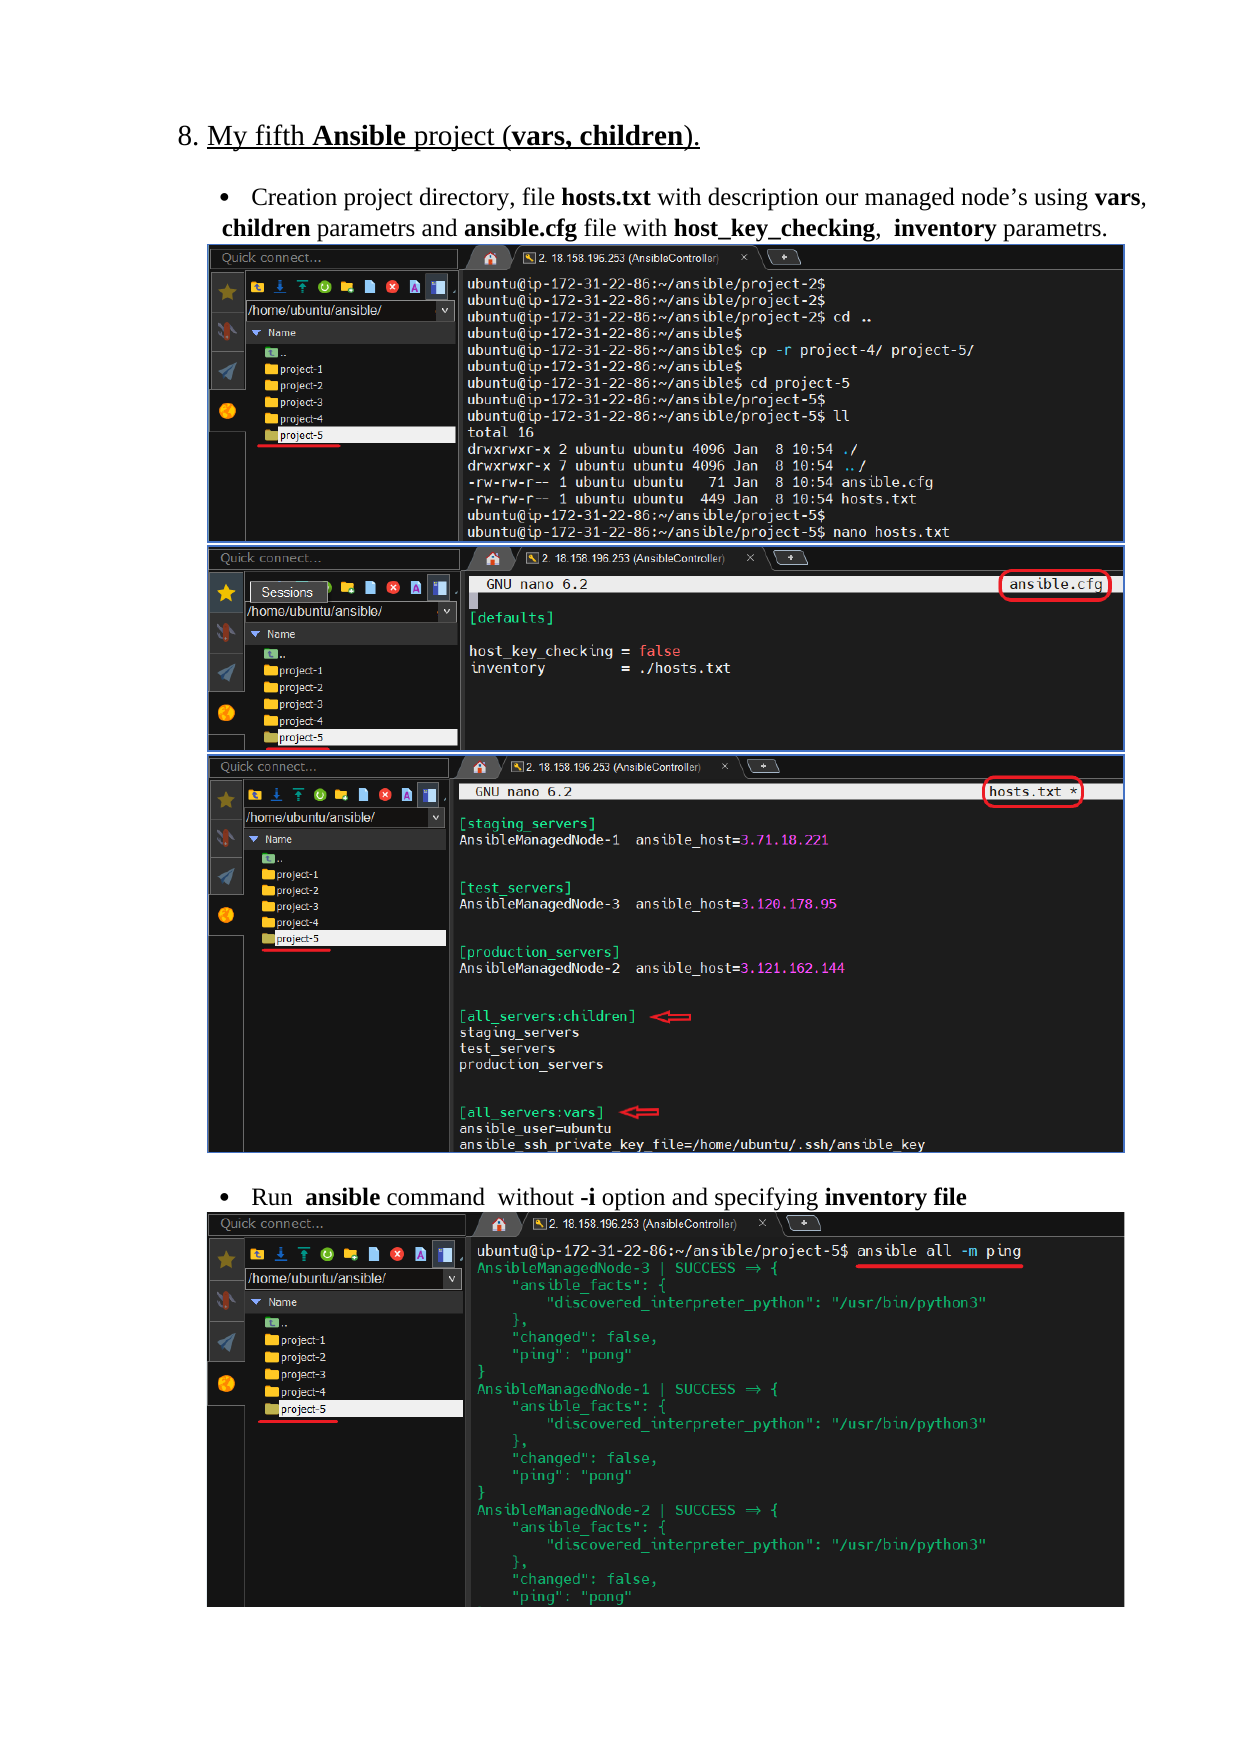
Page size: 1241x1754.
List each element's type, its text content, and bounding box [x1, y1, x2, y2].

list My fifth Ansible project (vars, children). [177, 118, 1152, 152]
list Creation project directory, file hosts.txt with description our managed node’s using vars, children parametrs and ansible.cfg file with host_key_checking, inventory parametrs. [220, 182, 1152, 241]
picture [208, 547, 1123, 750]
picture [208, 756, 1123, 1152]
picture [206, 1212, 1125, 1607]
picture [208, 245, 1123, 541]
list Run ansible command without -i option and specifying inventory file [220, 1182, 1152, 1210]
